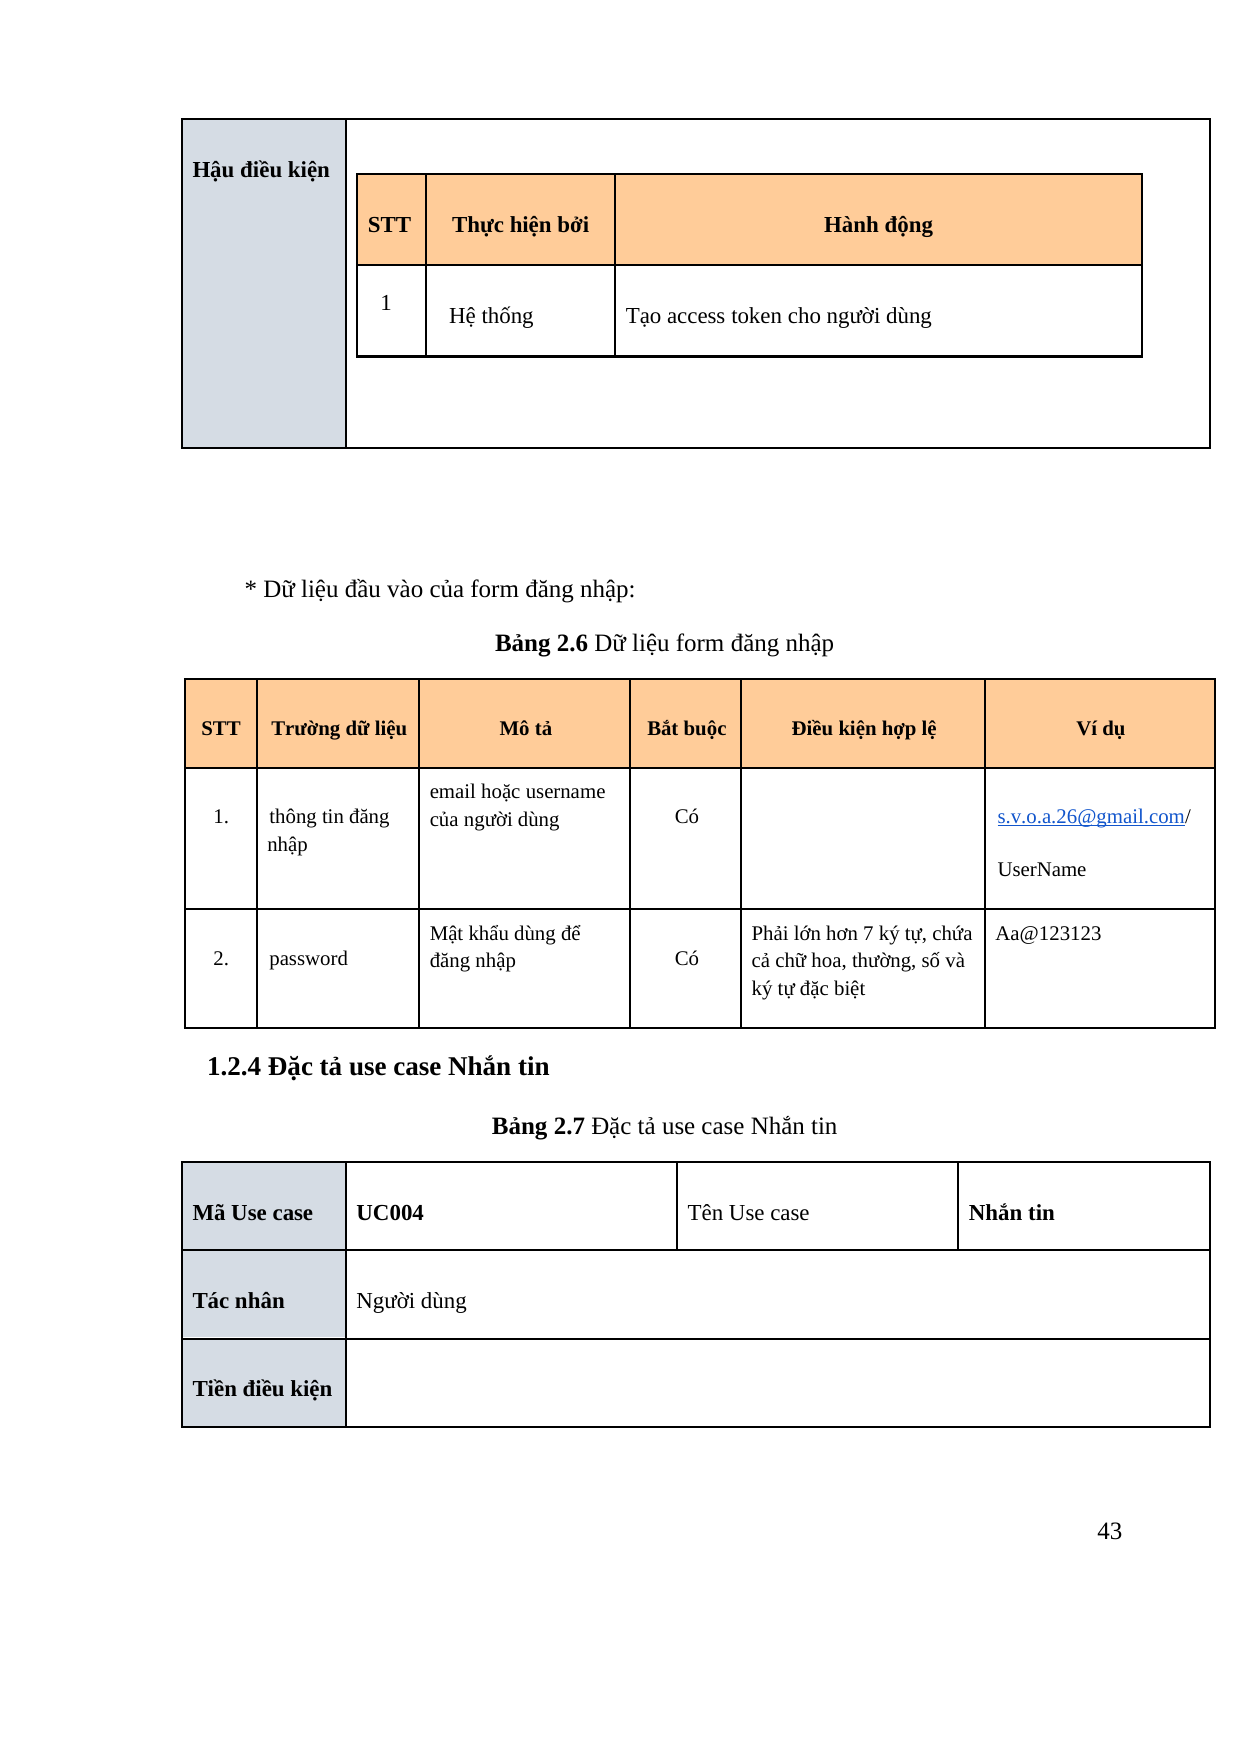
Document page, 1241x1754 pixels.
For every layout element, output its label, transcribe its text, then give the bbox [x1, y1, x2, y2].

table_cell Phải lớn hơn 7 ký tự, chứa cả chữ hoa, thường, số và ký tự đặc biệt [742, 910, 984, 1027]
table_header STT [186, 680, 256, 767]
table_header Trường dữ liệu [258, 680, 418, 767]
table_header Mô tả [420, 680, 629, 767]
table_cell Có [631, 769, 740, 908]
table_cell email hoặc username của người dùng [420, 769, 629, 908]
text * Dữ liệu đầu vào của form đăng nhập: [207, 574, 1122, 603]
table_cell Có [631, 910, 740, 1027]
table_header Ví dụ [986, 680, 1214, 767]
table_header Mã Use case [183, 1163, 345, 1249]
table_cell s.v.o.a.26@gmail.com/ UserName [986, 769, 1214, 908]
table_header UC004 [347, 1163, 676, 1249]
table_cell Hậu điều kiện [183, 120, 345, 447]
table_cell 2. [186, 910, 256, 1027]
text Bảng 2.7 Đặc tả use case Nhắn tin [207, 1111, 1122, 1140]
table_cell [347, 1340, 1209, 1426]
table_cell 1. [186, 769, 256, 908]
table_cell [347, 120, 1209, 447]
table_cell password [258, 910, 418, 1027]
subtitle Đặc tả use case Nhắn tin [207, 1050, 1122, 1081]
text Bảng 2.6 Dữ liệu form đăng nhập [207, 628, 1122, 657]
table_header Nhắn tin [959, 1163, 1209, 1249]
table_cell Mật khẩu dùng để đăng nhập [420, 910, 629, 1027]
table_header Bắt buộc [631, 680, 740, 767]
table_cell Người dùng [347, 1251, 1209, 1337]
table_cell Aa@123123 [986, 910, 1214, 1027]
table_cell Tác nhân [183, 1251, 345, 1337]
table_header Tên Use case [678, 1163, 957, 1249]
table_cell [742, 769, 984, 908]
table_header Điều kiện hợp lệ [742, 680, 984, 767]
table_cell thông tin đăng nhập [258, 769, 418, 908]
table_cell Tiền điều kiện [183, 1340, 345, 1426]
